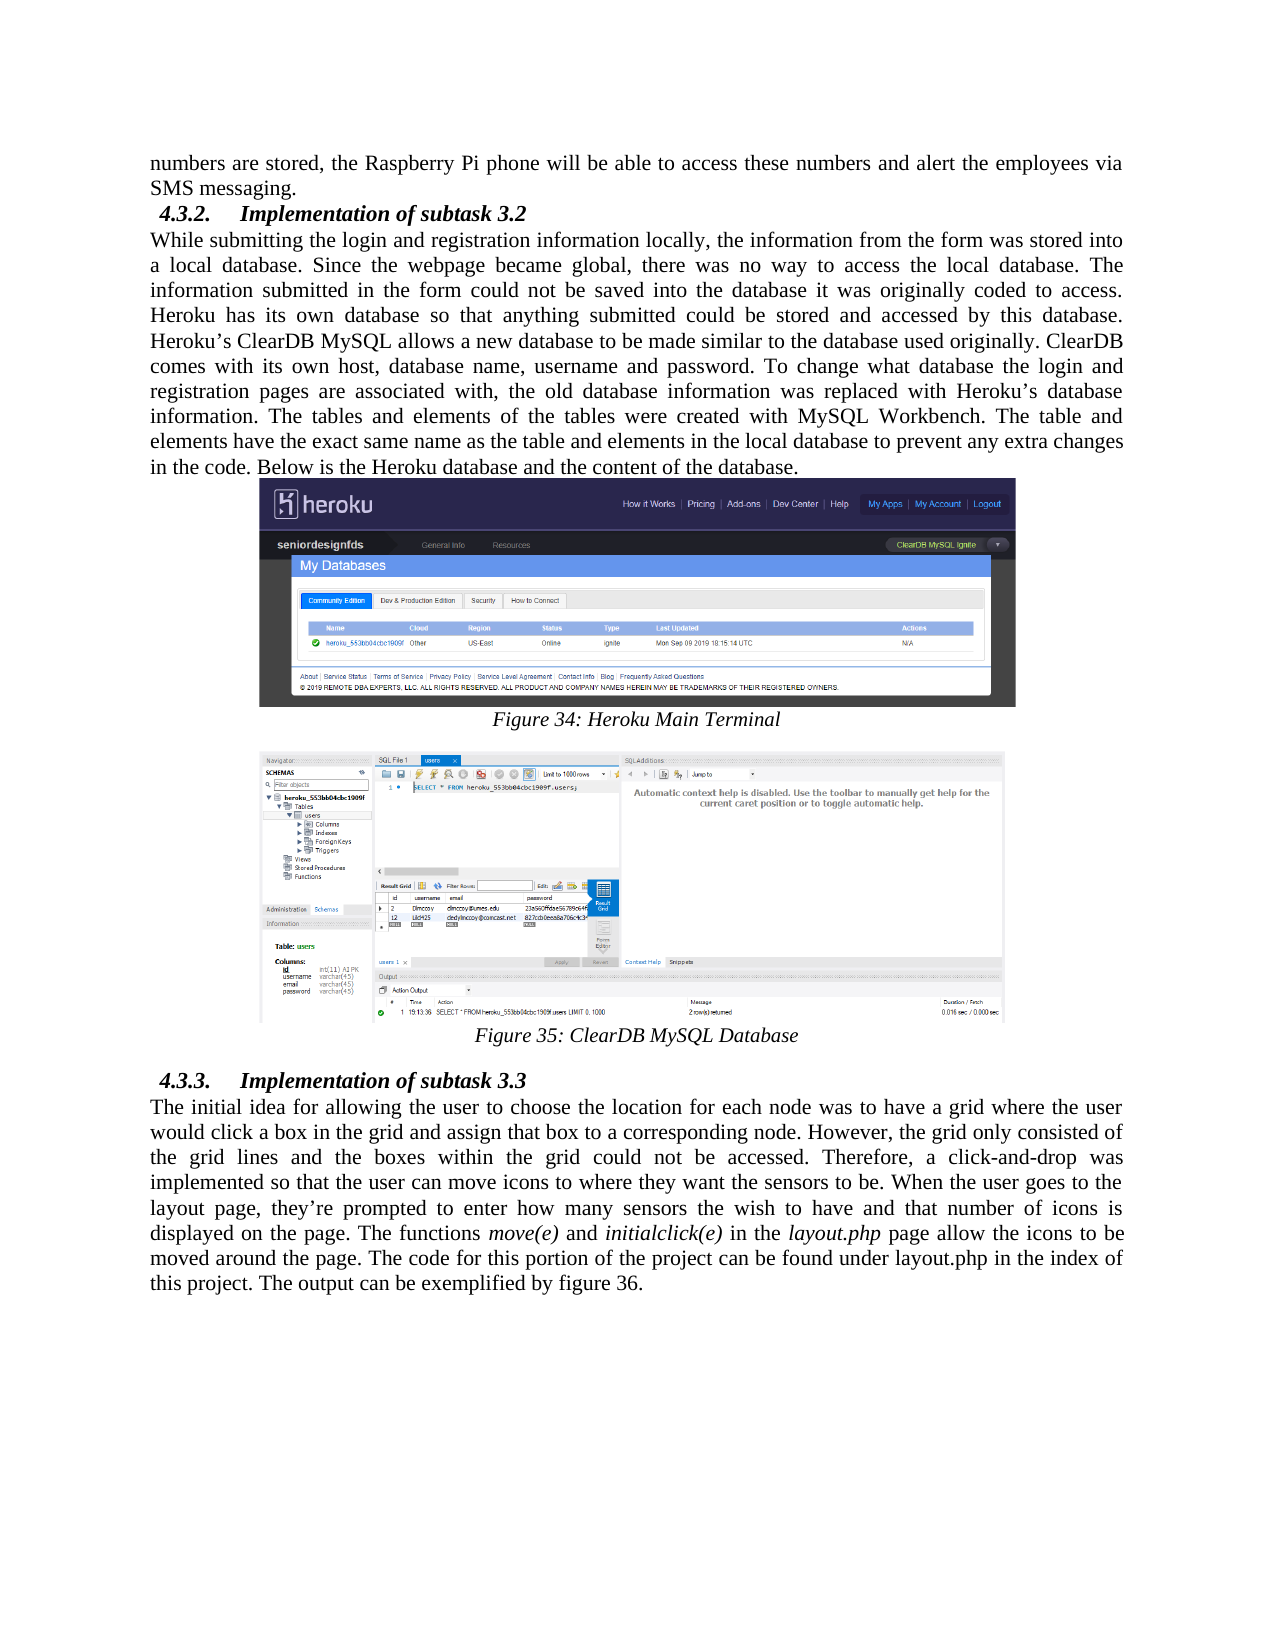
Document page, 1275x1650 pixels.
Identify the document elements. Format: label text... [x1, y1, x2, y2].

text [150, 150, 1125, 200]
list Implementation of subtask 3.2 [159, 200, 1125, 227]
text Figure 35: ClearDB MySQL Database [150, 1022, 1125, 1047]
text While submitting the login and registration information locally, the information from the form was stored into a local database. Since the webpage became global, there was no way to access the local database. The information submitted in the form could not be saved into the database it was originally coded to access. Heroku has its own database so that anything submitted could be stored and accessed by this database. Heroku’s ClearDB MySQL allows a new database to be made similar to the database used originally. ClearDB comes with its own host, database name, username and password. To change what database the login and registration pages are associated with, the old database information was replaced with Heroku’s database information. The tables and elements of the tables were created with MySQL Workbench. The table and elements have the exact same name as the table and elements in the local database to prevent any extra changes in the code. Below is the Heroku database and the content of the database. [150, 227, 1125, 479]
picture [259, 478, 1016, 707]
text The initial idea for allowing the user to choose the location for each node was to have a grid where the user would click a box in the grid and assign that box to a corresponding node. However, the grid only consisted of the grid lines and the boxes within the grid could not be accessed. Therefore, a click-and-drop was implemented so that the user can move icons to where they want the sensors to be. When the user goes to the layout page, they’re prompted to enter how many sensors the wish to have and that number of icons is displayed on the page. The functions move(e) and initialclick(e) in the layout.php page allow the icons to be moved around the page. The code for this portion of the project can be found under layout.php in the index of this project. The output can be exemplified by figure 36. [150, 1094, 1125, 1295]
picture [259, 751, 1005, 1023]
list Implementation of subtask 3.3 [159, 1067, 1125, 1094]
text Figure 34: Heroku Main Terminal [150, 706, 1125, 731]
